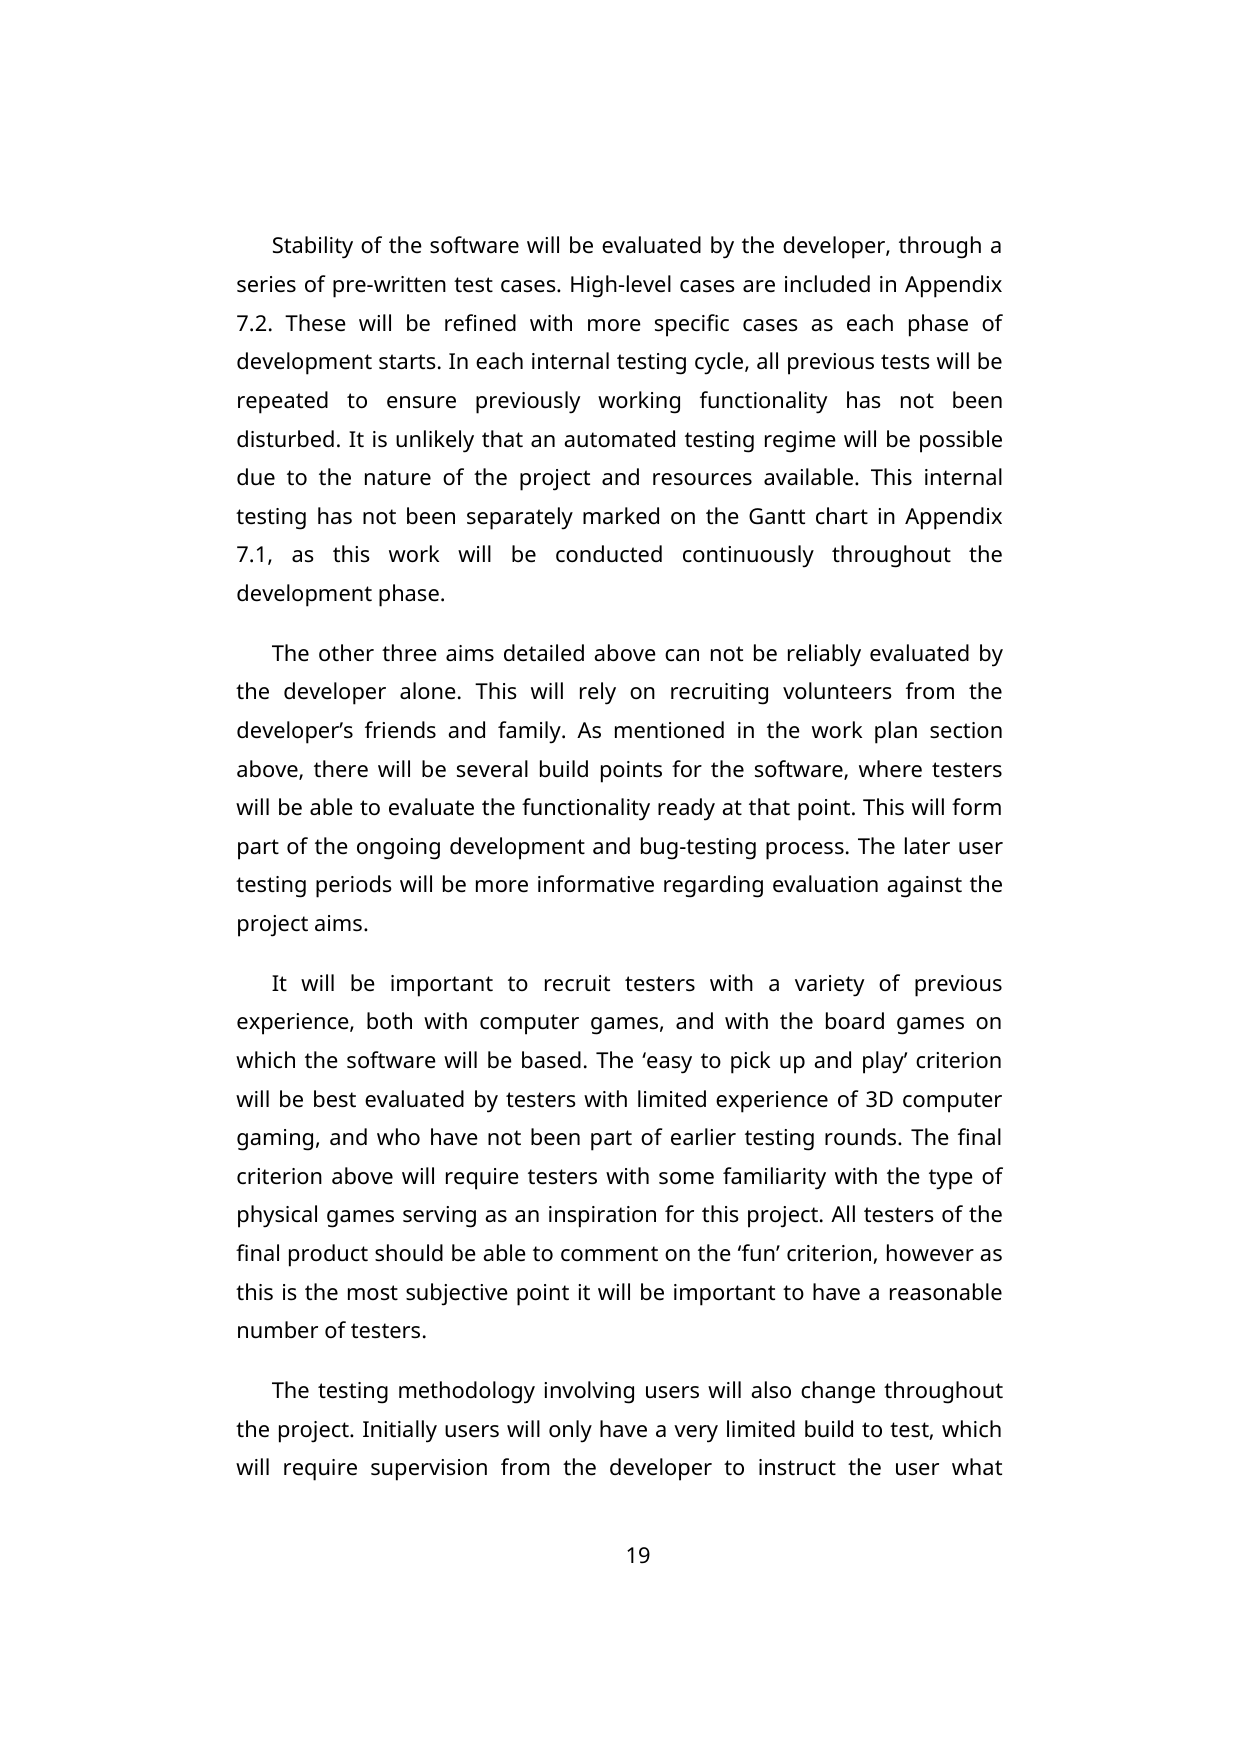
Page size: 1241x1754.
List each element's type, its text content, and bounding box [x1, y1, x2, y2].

text Stability of the software will be evaluated by the developer, through a series of pre-written test cases. High-level cases are included in Appendix 7.2. These will be refined with more specific cases as each phase of development starts. In each internal testing cycle, all previous tests will be repeated to ensure previously working functionality has not been disturbed. It is unlikely that an automated testing regime will be possible due to the nature of the project and resources available. This internal testing has not been separately marked on the Gantt chart in Appendix 7.1, as this work will be conducted continuously throughout the development phase. [236, 230, 1004, 608]
text The other three aims detailed above can not be reliably evaluated by the developer alone. This will rely on recruiting volunteers from the developer’s friends and family. As mentioned in the work plan section above, there will be several build points for the software, where testers will be able to evaluate the functionality ready at that point. This will form part of the ongoing development and bug-testing process. The later user testing periods will be more informative regarding evaluation against the project aims. [236, 638, 1004, 938]
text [236, 1375, 1004, 1482]
text It will be important to recruit testers with a variety of previous experience, both with computer games, and with the board games on which the software will be based. The ‘easy to pick up and play’ criterion will be best evaluated by testers with limited experience of 3D computer gaming, and who have not been part of earlier testing rounds. The final criterion above will require testers with some familiarity with the type of physical games serving as an inspiration for this project. All testers of the final product should be able to comment on the ‘fun’ criterion, however as this is the most subjective point it will be important to have a reasonable number of testers. [236, 968, 1004, 1345]
